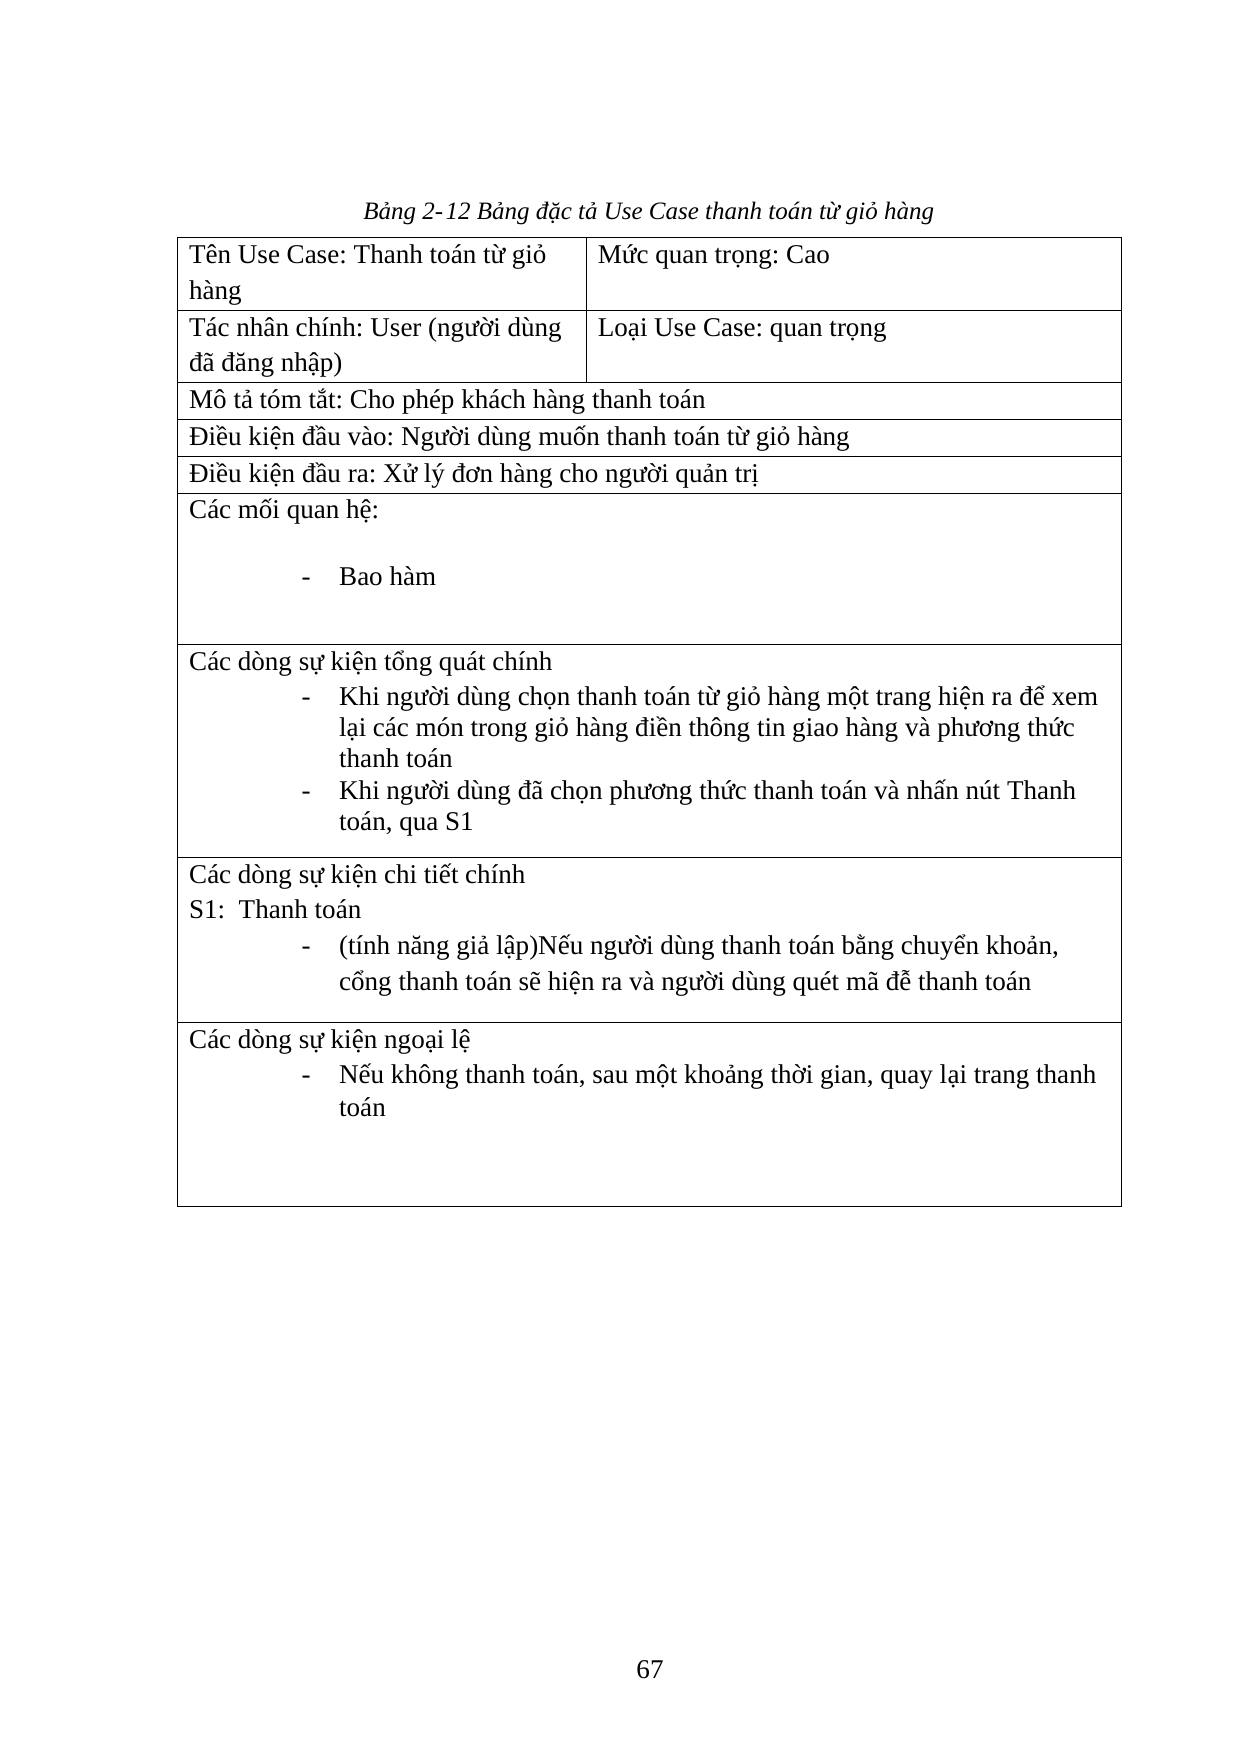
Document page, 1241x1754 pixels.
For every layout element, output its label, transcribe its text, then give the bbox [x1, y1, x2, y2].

table_header Mức quan trọng: Cao [587, 238, 1121, 310]
table_cell Các mối quan hệ: Bao hàm [178, 494, 1121, 643]
table_cell Mô tả tóm tắt: Cho phép khách hàng thanh toán [178, 383, 1121, 419]
table_cell Điều kiện đầu vào: Người dùng muốn thanh toán từ giỏ hàng [178, 420, 1121, 456]
table_cell Các dòng sự kiện ngoại lệ Nếu không thanh toán, sau một khoảng thời gian, quay lại trang thanh toán [178, 1023, 1121, 1206]
table_cell Các dòng sự kiện chi tiết chính S1: Thanh toán (tính năng giả lập)Nếu người dùng thanh toán bằng chuyển khoản, cổng thanh toán sẽ hiện ra và người dùng quét mã đễ thanh toán [178, 858, 1121, 1022]
table_header Tên Use Case: Thanh toán từ giỏ hàng [178, 238, 586, 310]
table_cell Tác nhân chính: User (người dùng đã đăng nhập) [178, 311, 586, 382]
text Bảng 2-12 Bảng đặc tả Use Case thanh toán từ giỏ hàng [177, 196, 1122, 225]
table_cell Điều kiện đầu ra: Xử lý đơn hàng cho người quản trị [178, 457, 1121, 492]
table_cell Các dòng sự kiện tổng quát chính Khi người dùng chọn thanh toán từ giỏ hàng một trang hiện ra để xem lại các món trong giỏ hàng điền thông tin giao hàng và phương thức thanh toán Khi người dùng đã chọn phương thức thanh toán và nhấn nút Thanh toán, qua S1 [178, 645, 1121, 857]
table_cell Loại Use Case: quan trọng [587, 311, 1121, 382]
